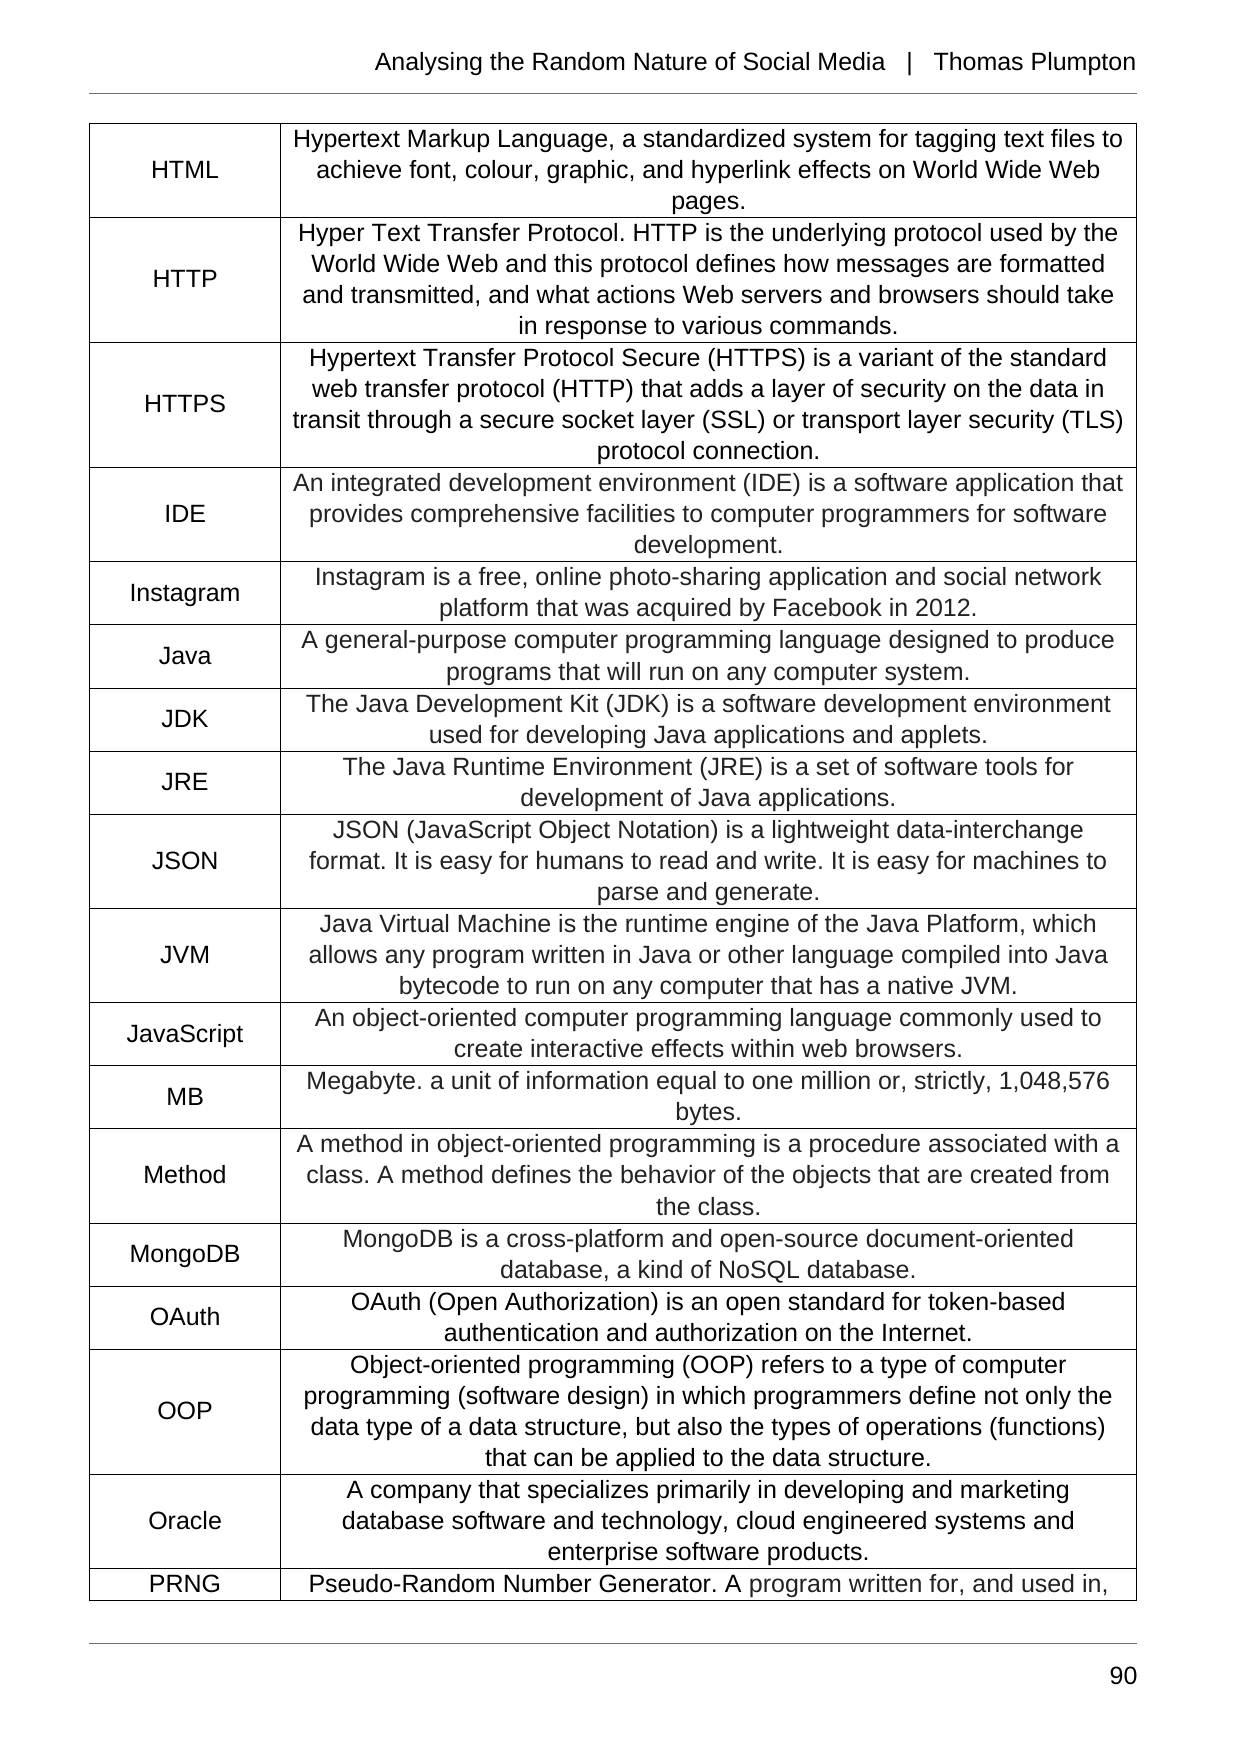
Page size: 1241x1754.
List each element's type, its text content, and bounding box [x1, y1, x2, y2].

table_cell The Java Development Kit (JDK) is a software development environment used for developing Java applications and applets. [281, 689, 1136, 751]
table_cell HTTP [90, 218, 280, 342]
table_cell PRNG [90, 1569, 280, 1600]
table_cell JRE [90, 752, 280, 814]
table_cell Instagram [90, 562, 280, 624]
table_cell Hypertext Markup Language, a standardized system for tagging text files to achieve font, colour, graphic, and hyperlink effects on World Wide Web pages. [281, 124, 1136, 217]
table_cell OAuth [90, 1287, 280, 1349]
table_cell JSON (JavaScript Object Notation) is a lightweight data-interchange format. It is easy for humans to read and write. It is easy for machines to parse and generate. [281, 815, 1136, 908]
table_cell JVM [90, 909, 280, 1002]
table_cell JDK [90, 689, 280, 751]
table_cell Java Virtual Machine is the runtime engine of the Java Platform, which allows any program written in Java or other language compiled into Java bytecode to run on any computer that has a native JVM. [281, 909, 1136, 1002]
table_cell Java [90, 625, 280, 687]
table_cell Method [90, 1129, 280, 1222]
table_cell Oracle [90, 1475, 280, 1568]
table_cell Instagram is a free, online photo-sharing application and social network platform that was acquired by Facebook in 2012. [281, 562, 1136, 624]
table_cell MongoDB [90, 1224, 280, 1286]
table_cell MongoDB is a cross-platform and open-source document-oriented database, a kind of NoSQL database. [281, 1224, 1136, 1286]
table_cell Hyper Text Transfer Protocol. HTTP is the underlying protocol used by the World Wide Web and this protocol defines how messages are formatted and transmitted, and what actions Web servers and browsers should take in response to various commands. [281, 218, 1136, 342]
table_cell HTML [90, 124, 280, 217]
table_cell JavaScript [90, 1003, 280, 1065]
table_cell Megabyte. a unit of information equal to one million or, strictly, 1,048,576 bytes. [281, 1066, 1136, 1128]
table_cell Hypertext Transfer Protocol Secure (HTTPS) is a variant of the standard web transfer protocol (HTTP) that adds a layer of security on the data in transit through a secure socket layer (SSL) or transport layer security (TLS) protocol connection. [281, 343, 1136, 467]
table_cell OOP [90, 1350, 280, 1474]
table_cell The Java Runtime Environment (JRE) is a set of software tools for development of Java applications. [281, 752, 1136, 814]
table_cell IDE [90, 468, 280, 561]
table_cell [281, 1569, 1136, 1600]
table_cell Object-oriented programming (OOP) refers to a type of computer programming (software design) in which programmers define not only the data type of a data structure, but also the types of operations (functions) that can be applied to the data structure. [281, 1350, 1136, 1474]
table_cell A general-purpose computer programming language designed to produce programs that will run on any computer system. [281, 625, 1136, 687]
table_cell A company that specializes primarily in developing and marketing database software and technology, cloud engineered systems and enterprise software products. [281, 1475, 1136, 1568]
table_cell HTTPS [90, 343, 280, 467]
table_cell A method in object-oriented programming is a procedure associated with a class. A method defines the behavior of the objects that are created from the class. [281, 1129, 1136, 1222]
table_cell An integrated development environment (IDE) is a software application that provides comprehensive facilities to computer programmers for software development. [281, 468, 1136, 561]
table_cell An object-oriented computer programming language commonly used to create interactive effects within web browsers. [281, 1003, 1136, 1065]
table_cell MB [90, 1066, 280, 1128]
table_cell JSON [90, 815, 280, 908]
table_cell OAuth (Open Authorization) is an open standard for token-based authentication and authorization on the Internet. [281, 1287, 1136, 1349]
